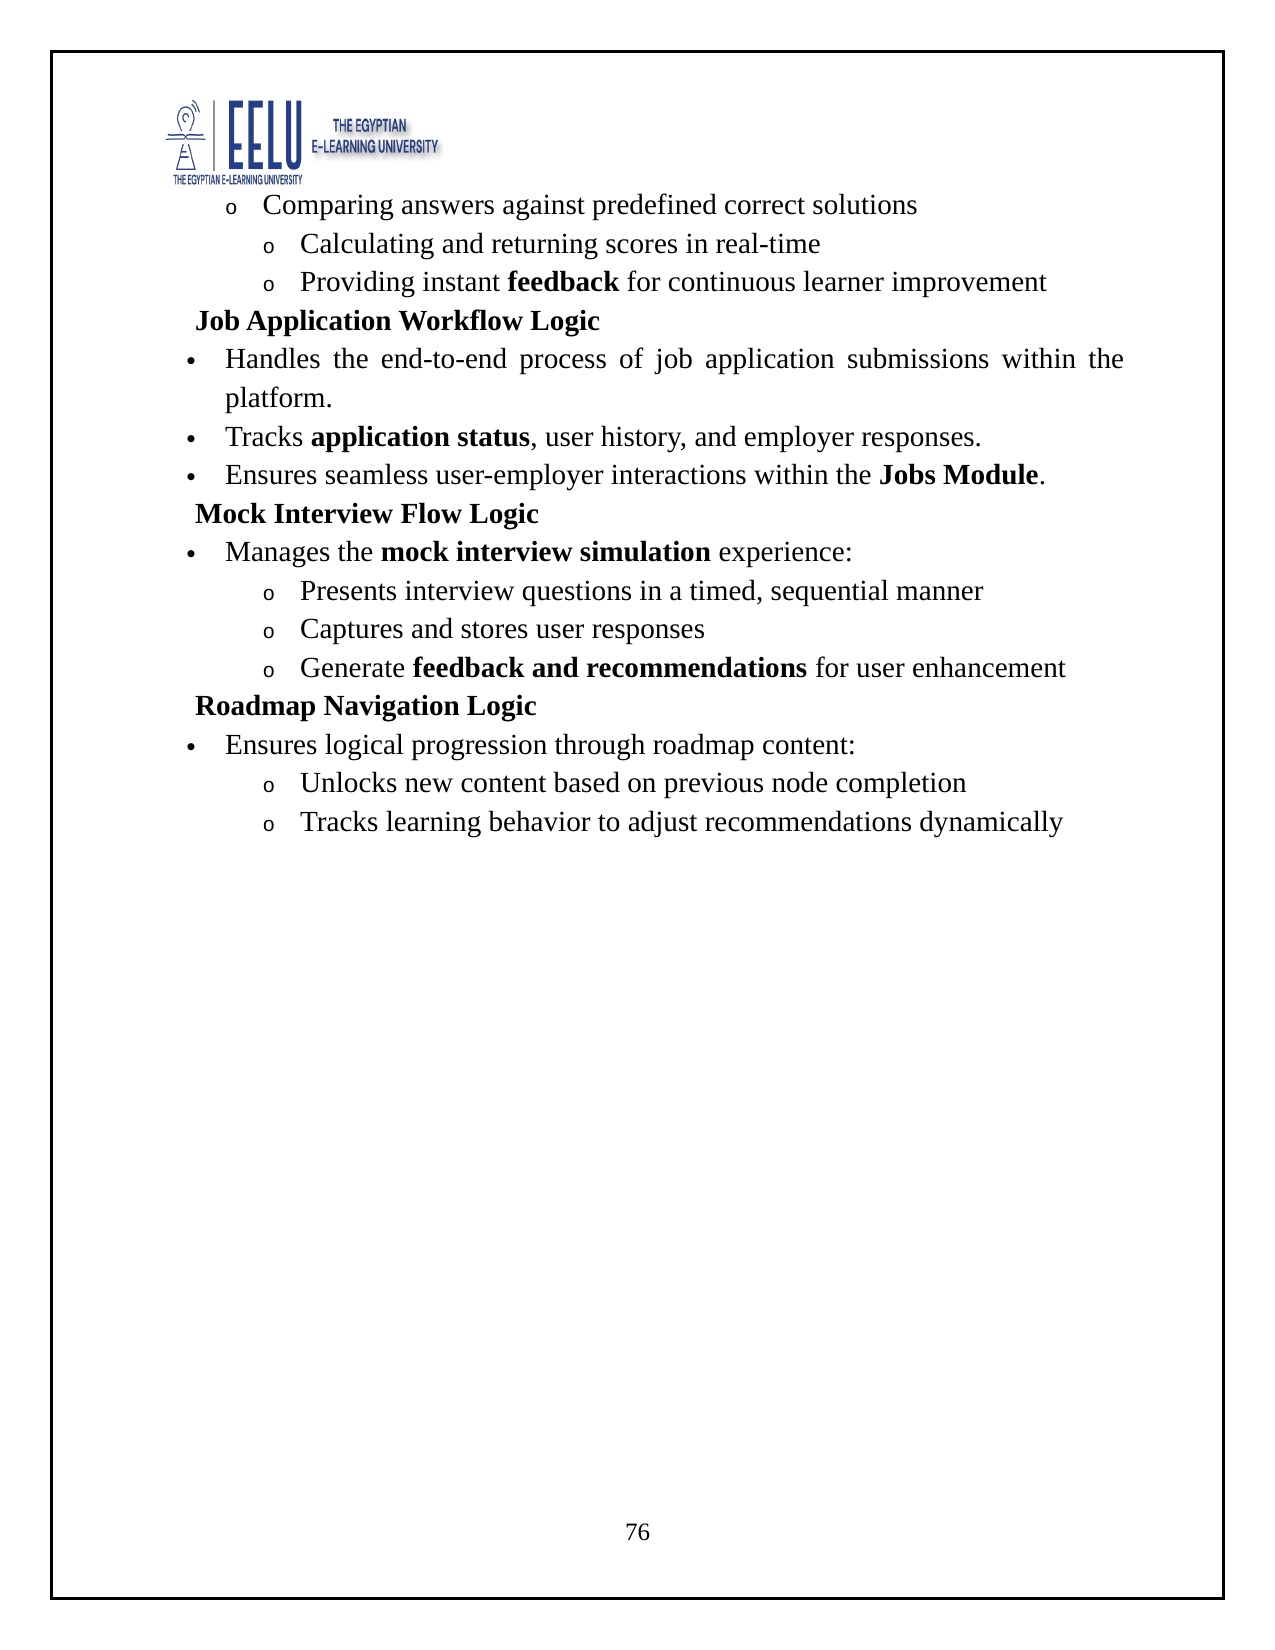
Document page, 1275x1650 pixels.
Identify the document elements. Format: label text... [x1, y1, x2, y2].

list Unlocks new content based on previous node completion [262, 766, 1125, 799]
list Job Application Workflow Logic [187, 303, 1125, 337]
list Mock Interview Flow Logic [187, 496, 1125, 529]
list Manages the mock interview simulation experience: [187, 534, 1125, 568]
picture [150, 75, 444, 188]
list Ensures seamless user-employer interactions within the Jobs Module. [187, 457, 1125, 491]
list Ensures logical progression through roadmap content: [187, 727, 1125, 761]
list Calculating and returning scores in real-time [262, 226, 1125, 259]
list Generate feedback and recommendations for user enhancement [262, 650, 1125, 683]
list Roadmap Navigation Logic [187, 688, 1125, 722]
list Handles the end-to-end process of job application submissions within the platform. [187, 342, 1125, 414]
list Comparing answers against predefined correct solutions [225, 187, 1125, 221]
list Tracks learning behavior to adjust recommendations dynamically [262, 804, 1125, 838]
list Captures and stores user responses [262, 611, 1125, 645]
list Tracks application status, user history, and employer responses. [187, 419, 1125, 452]
list Providing instant feedback for continuous learner improvement [262, 264, 1125, 298]
list Presents interview questions in a timed, sequential manner [262, 573, 1125, 606]
